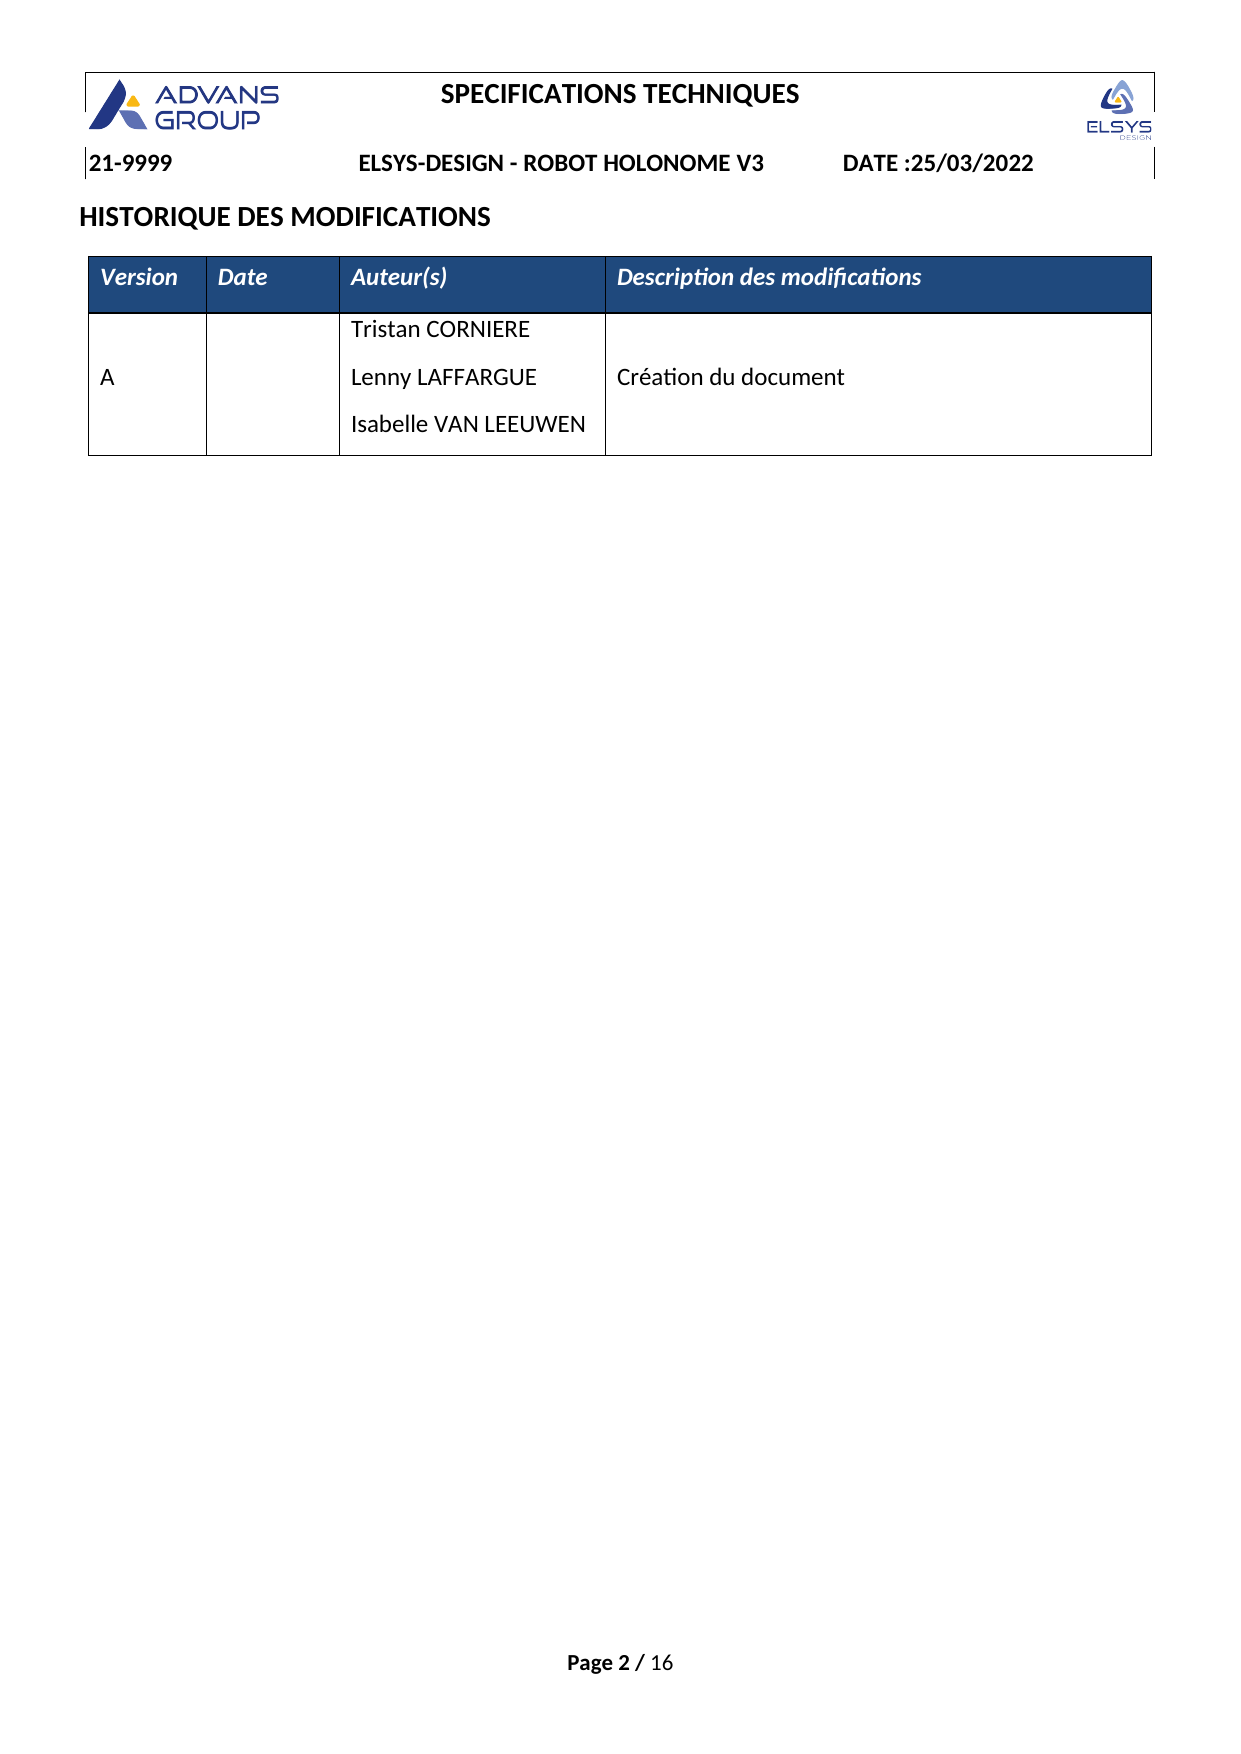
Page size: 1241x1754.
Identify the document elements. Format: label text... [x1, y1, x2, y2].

table_header Auteur(s) [340, 257, 605, 312]
table_cell A [89, 314, 206, 455]
table_cell Création du document [606, 314, 1151, 455]
table_header Date [207, 257, 339, 312]
picture [1087, 80, 1152, 140]
table_cell Tristan CORNIERE Lenny LAFFARGUE Isabelle VAN LEEUWEN [340, 314, 605, 455]
picture [88, 79, 279, 130]
text HISTORIQUE DES MODIFICATIONS [79, 198, 1152, 234]
table_header Version [89, 257, 206, 312]
table_cell [207, 314, 339, 455]
table_header Description des modifications [606, 257, 1151, 312]
